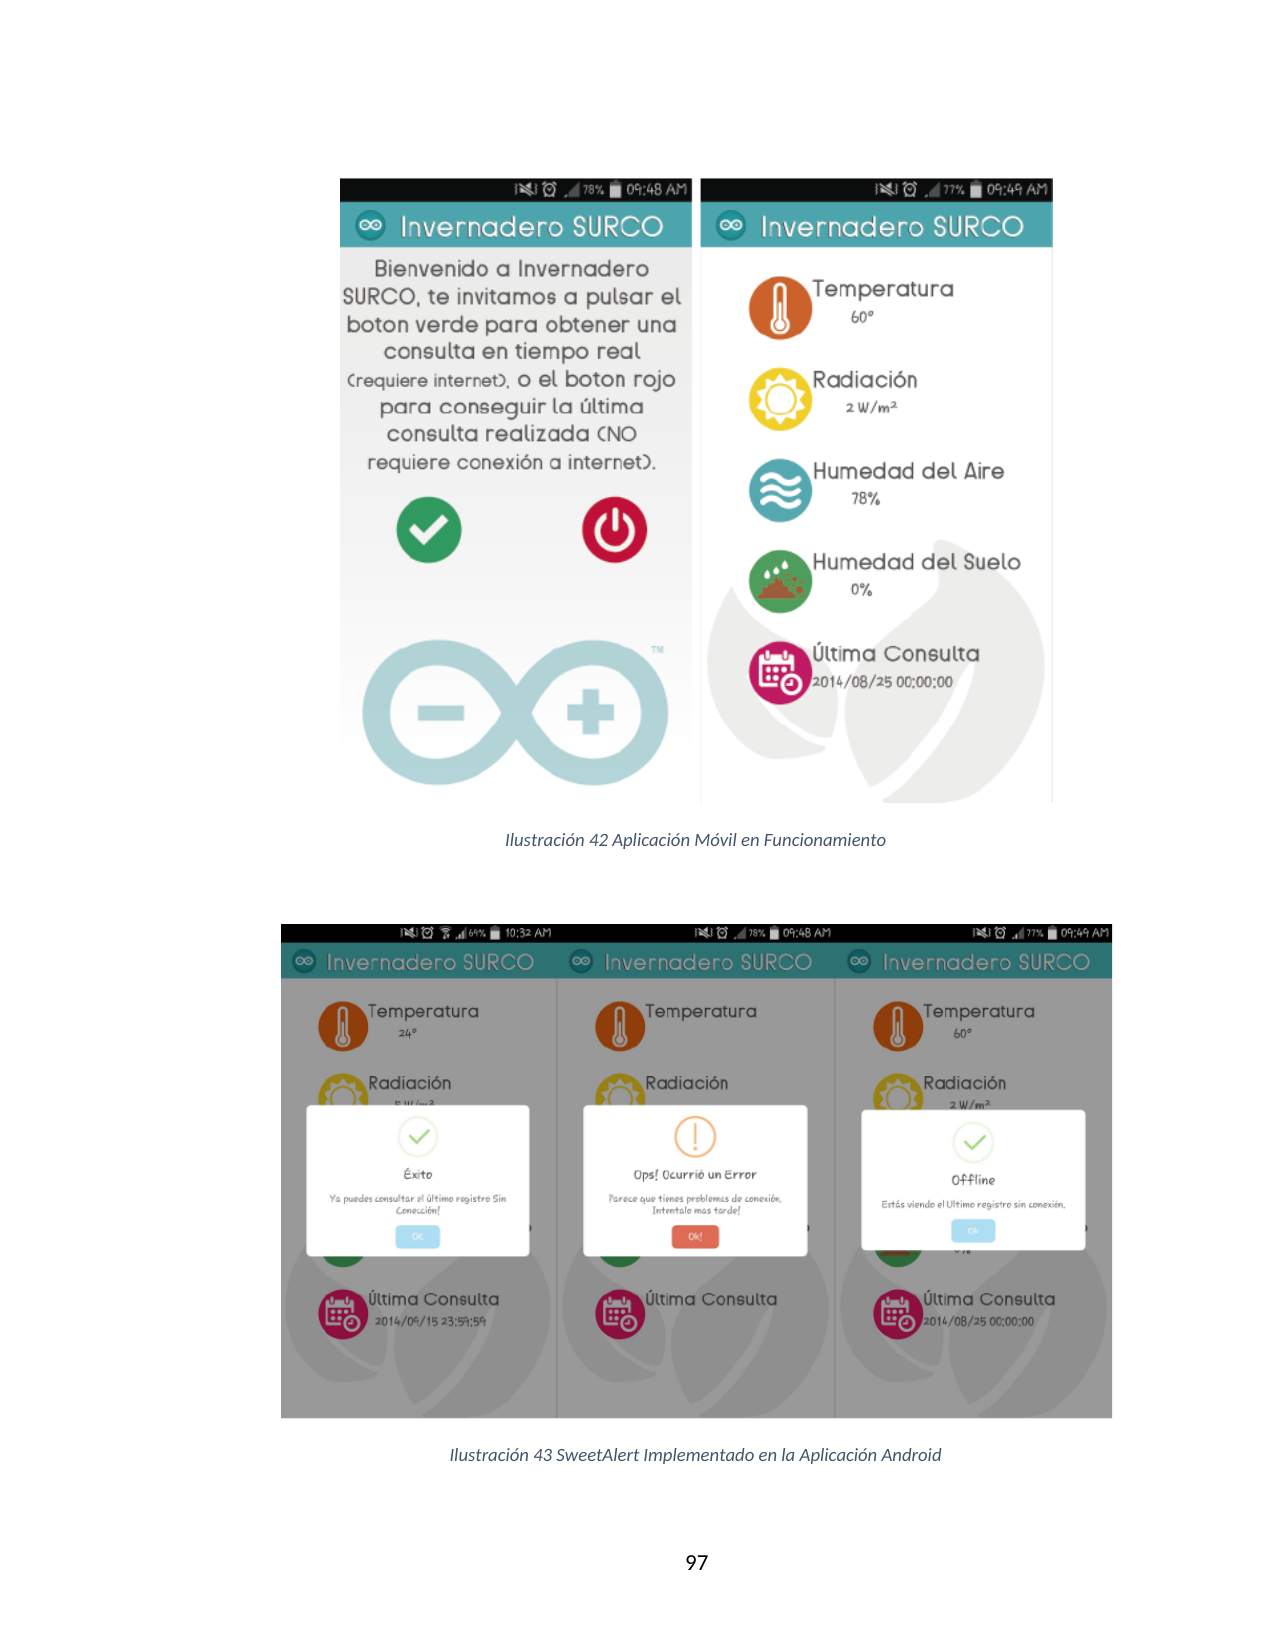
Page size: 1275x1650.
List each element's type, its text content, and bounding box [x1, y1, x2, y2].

text Ilustración Aplicación Móvil en Funcionamiento [236, 828, 1157, 851]
picture [281, 924, 1113, 1419]
picture [340, 177, 1053, 803]
text Ilustración SweetAlert Implementado en la Aplicación Android [236, 1443, 1157, 1466]
